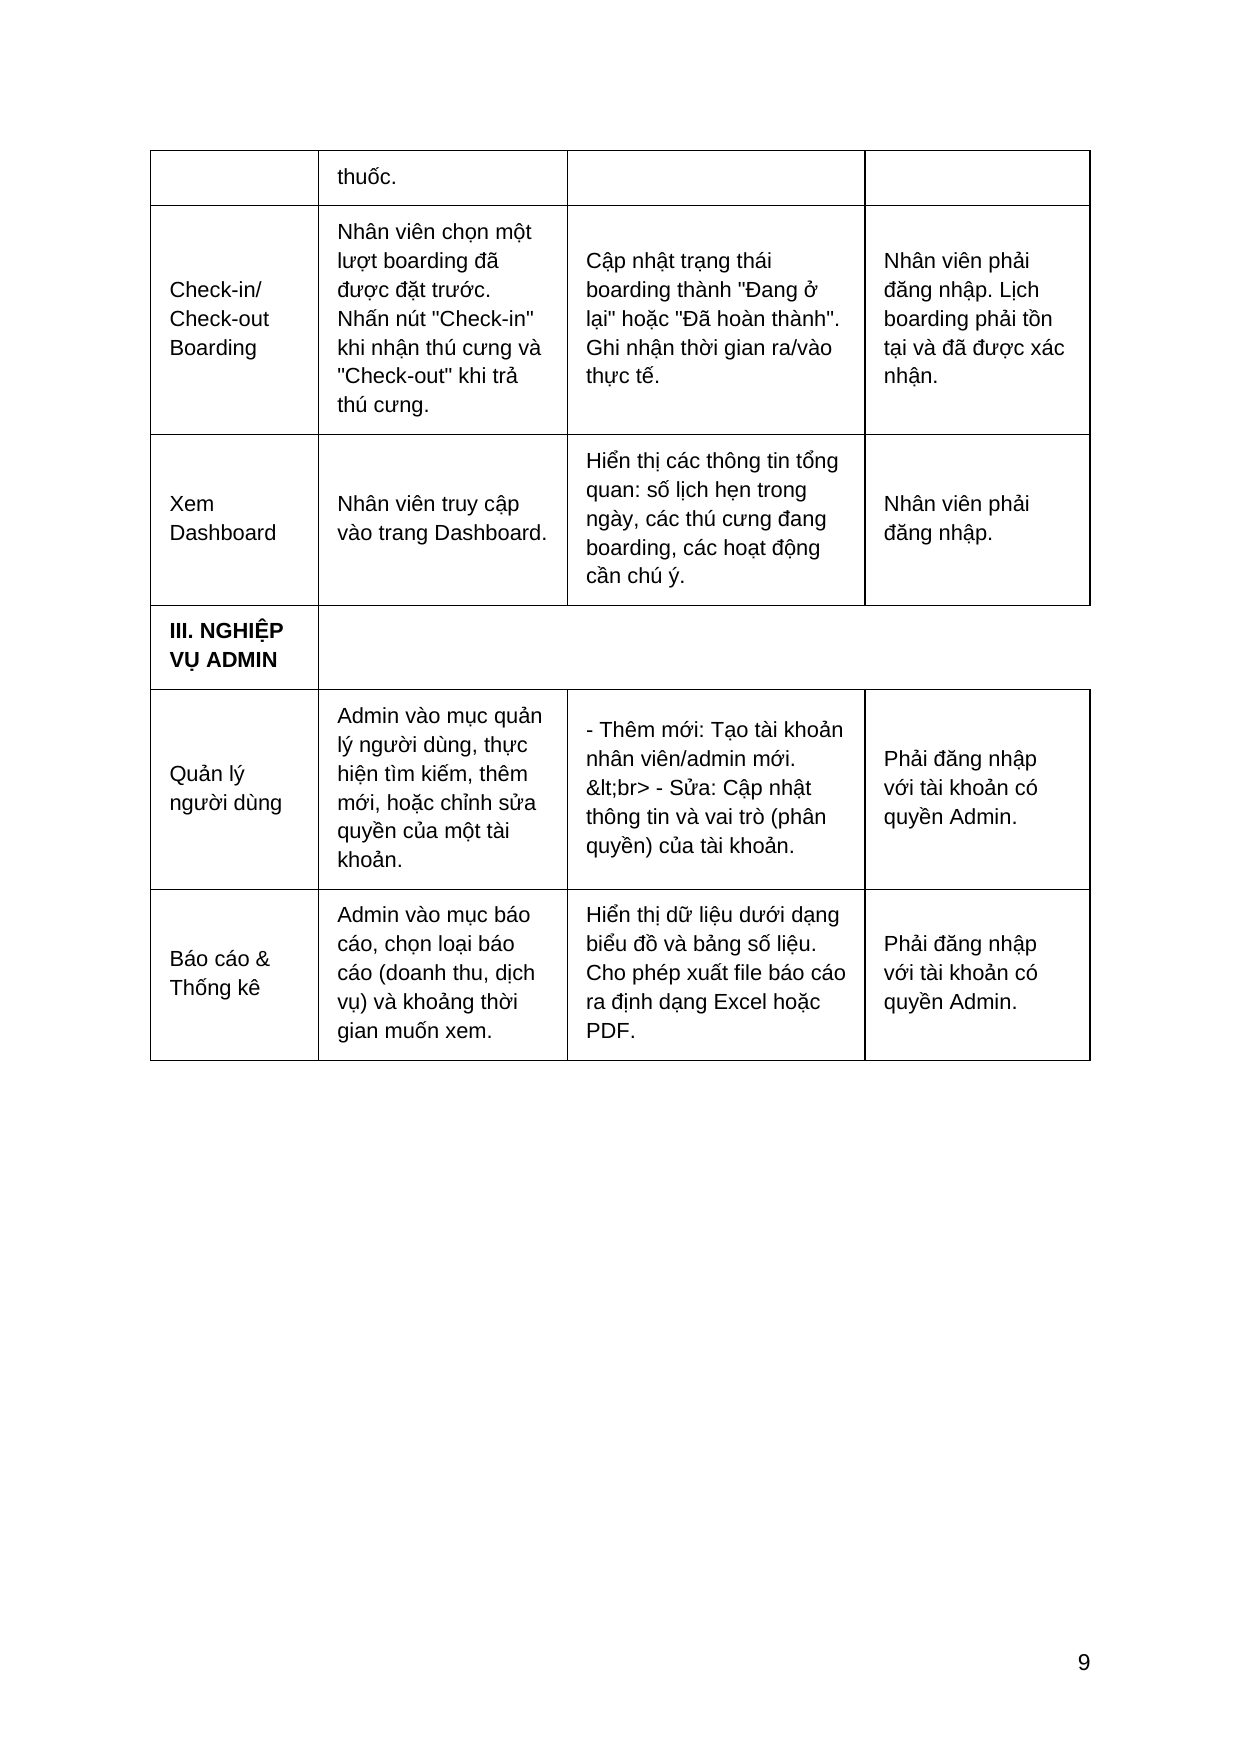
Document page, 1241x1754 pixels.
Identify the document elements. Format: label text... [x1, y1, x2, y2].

table_cell Admin vào mục quản lý người dùng, thực hiện tìm kiếm, thêm mới, hoặc chỉnh sửa quyền của một tài khoản. [319, 690, 567, 889]
table_cell Admin vào mục báo cáo, chọn loại báo cáo (doanh thu, dịch vụ) và khoảng thời gian muốn xem. [319, 890, 567, 1060]
table_cell Phải đăng nhập với tài khoản có quyền Admin. [866, 690, 1089, 889]
table_cell Nhân viên phải đăng nhập. Lịch boarding phải tồn tại và đã được xác nhận. [866, 206, 1089, 434]
table_cell Xem Dashboard [151, 435, 318, 605]
table_cell Nhân viên truy cập vào trang Dashboard. [319, 435, 567, 605]
table_cell Check-in/Check-out Boarding [151, 206, 318, 434]
table_cell Cập nhật trạng thái boarding thành "Đang ở lại" hoặc "Đã hoàn thành". Ghi nhận thời gian ra/vào thực tế. [568, 206, 864, 434]
table_cell - Thêm mới: Tạo tài khoản nhân viên/admin mới. &lt;br> - Sửa: Cập nhật thông tin và vai trò (phân quyền) của tài khoản. [568, 690, 864, 889]
table_cell Hiển thị dữ liệu dưới dạng biểu đồ và bảng số liệu. Cho phép xuất file báo cáo ra định dạng Excel hoặc PDF. [568, 890, 864, 1060]
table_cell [319, 151, 567, 205]
table_cell Nhân viên phải đăng nhập. [866, 435, 1089, 605]
table_cell Hiển thị các thông tin tổng quan: số lịch hẹn trong ngày, các thú cưng đang boarding, các hoạt động cần chú ý. [568, 435, 864, 605]
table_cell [866, 151, 1089, 205]
table_cell III. NGHIỆP VỤ ADMIN [151, 606, 318, 689]
table_cell Nhân viên chọn một lượt boarding đã được đặt trước. Nhấn nút "Check-in" khi nhận thú cưng và "Check-out" khi trả thú cưng. [319, 206, 567, 434]
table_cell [568, 151, 864, 205]
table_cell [151, 151, 318, 205]
table_cell Quản lý người dùng [151, 690, 318, 889]
table_cell Báo cáo & Thống kê [151, 890, 318, 1060]
table_cell Phải đăng nhập với tài khoản có quyền Admin. [866, 890, 1089, 1060]
